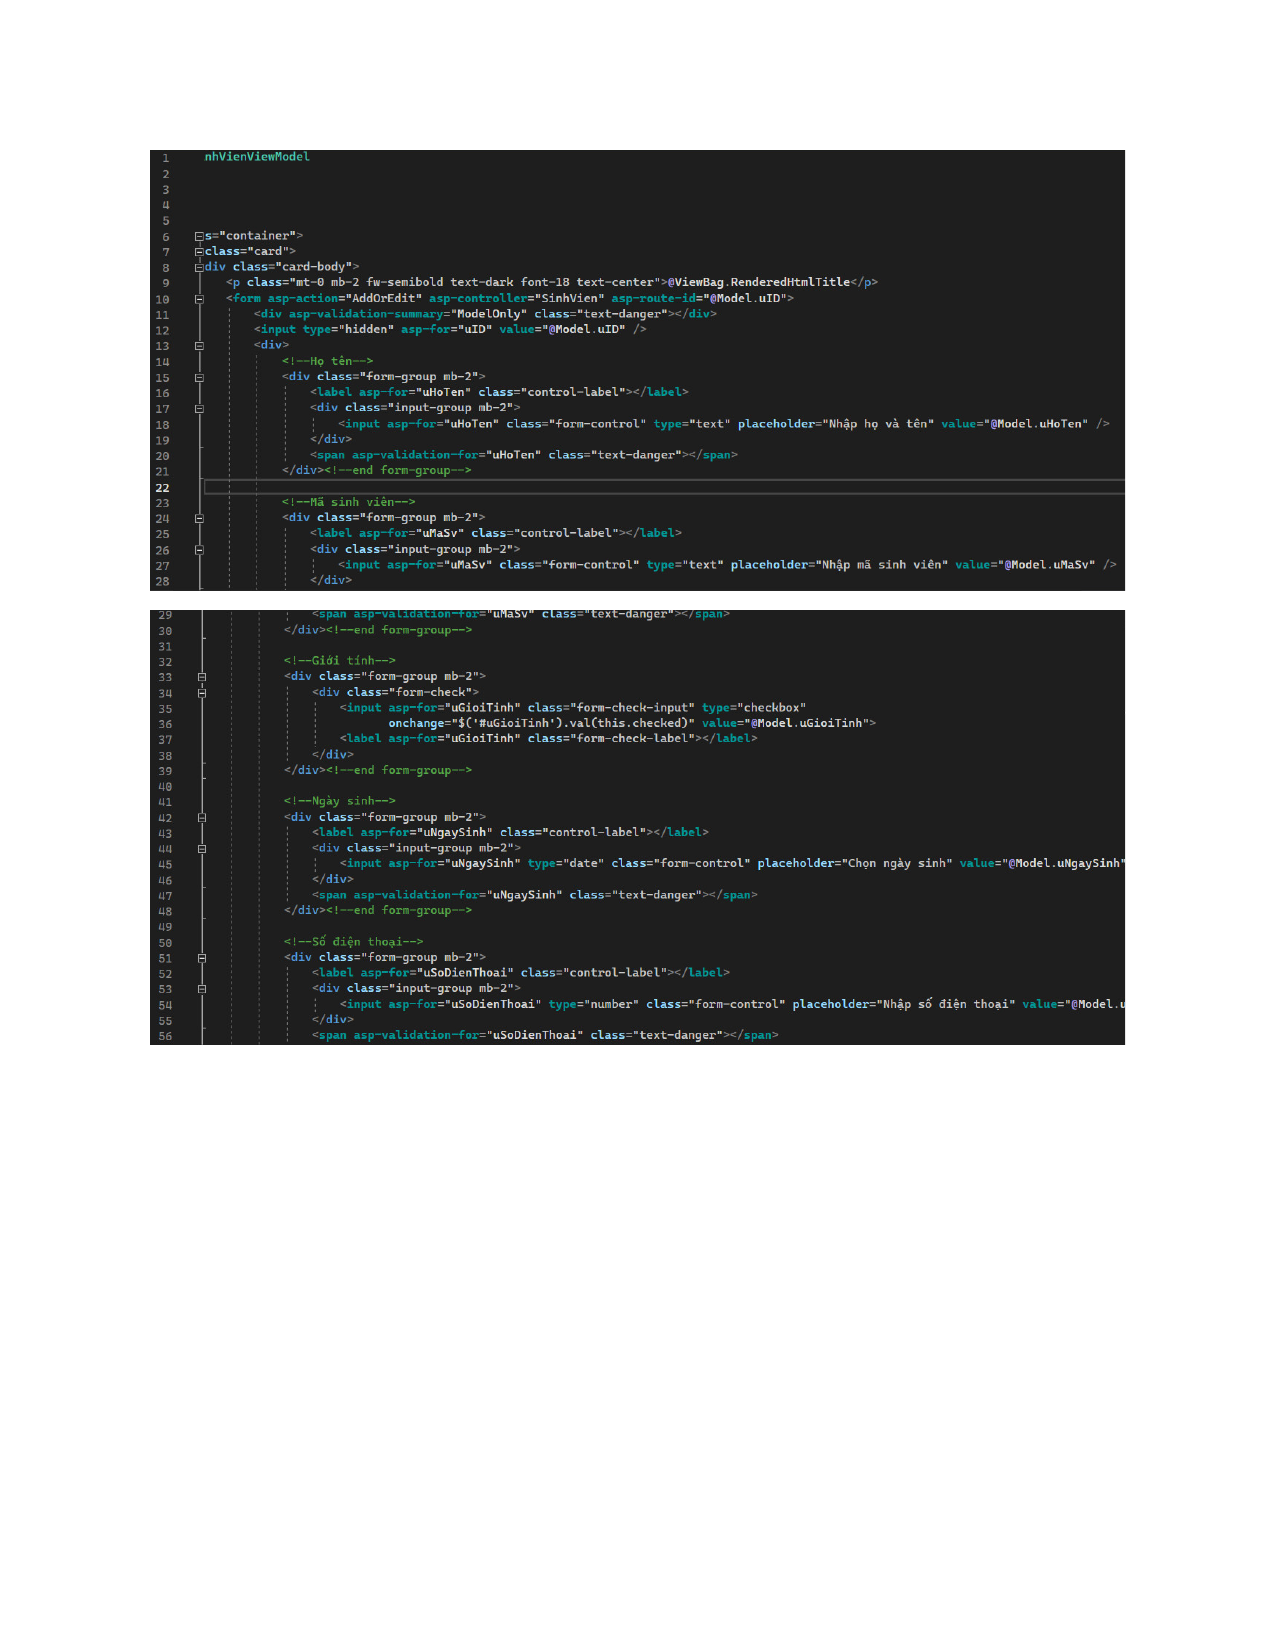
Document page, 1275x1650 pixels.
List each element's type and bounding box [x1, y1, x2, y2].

picture [150, 610, 1125, 1045]
picture [150, 150, 1125, 591]
